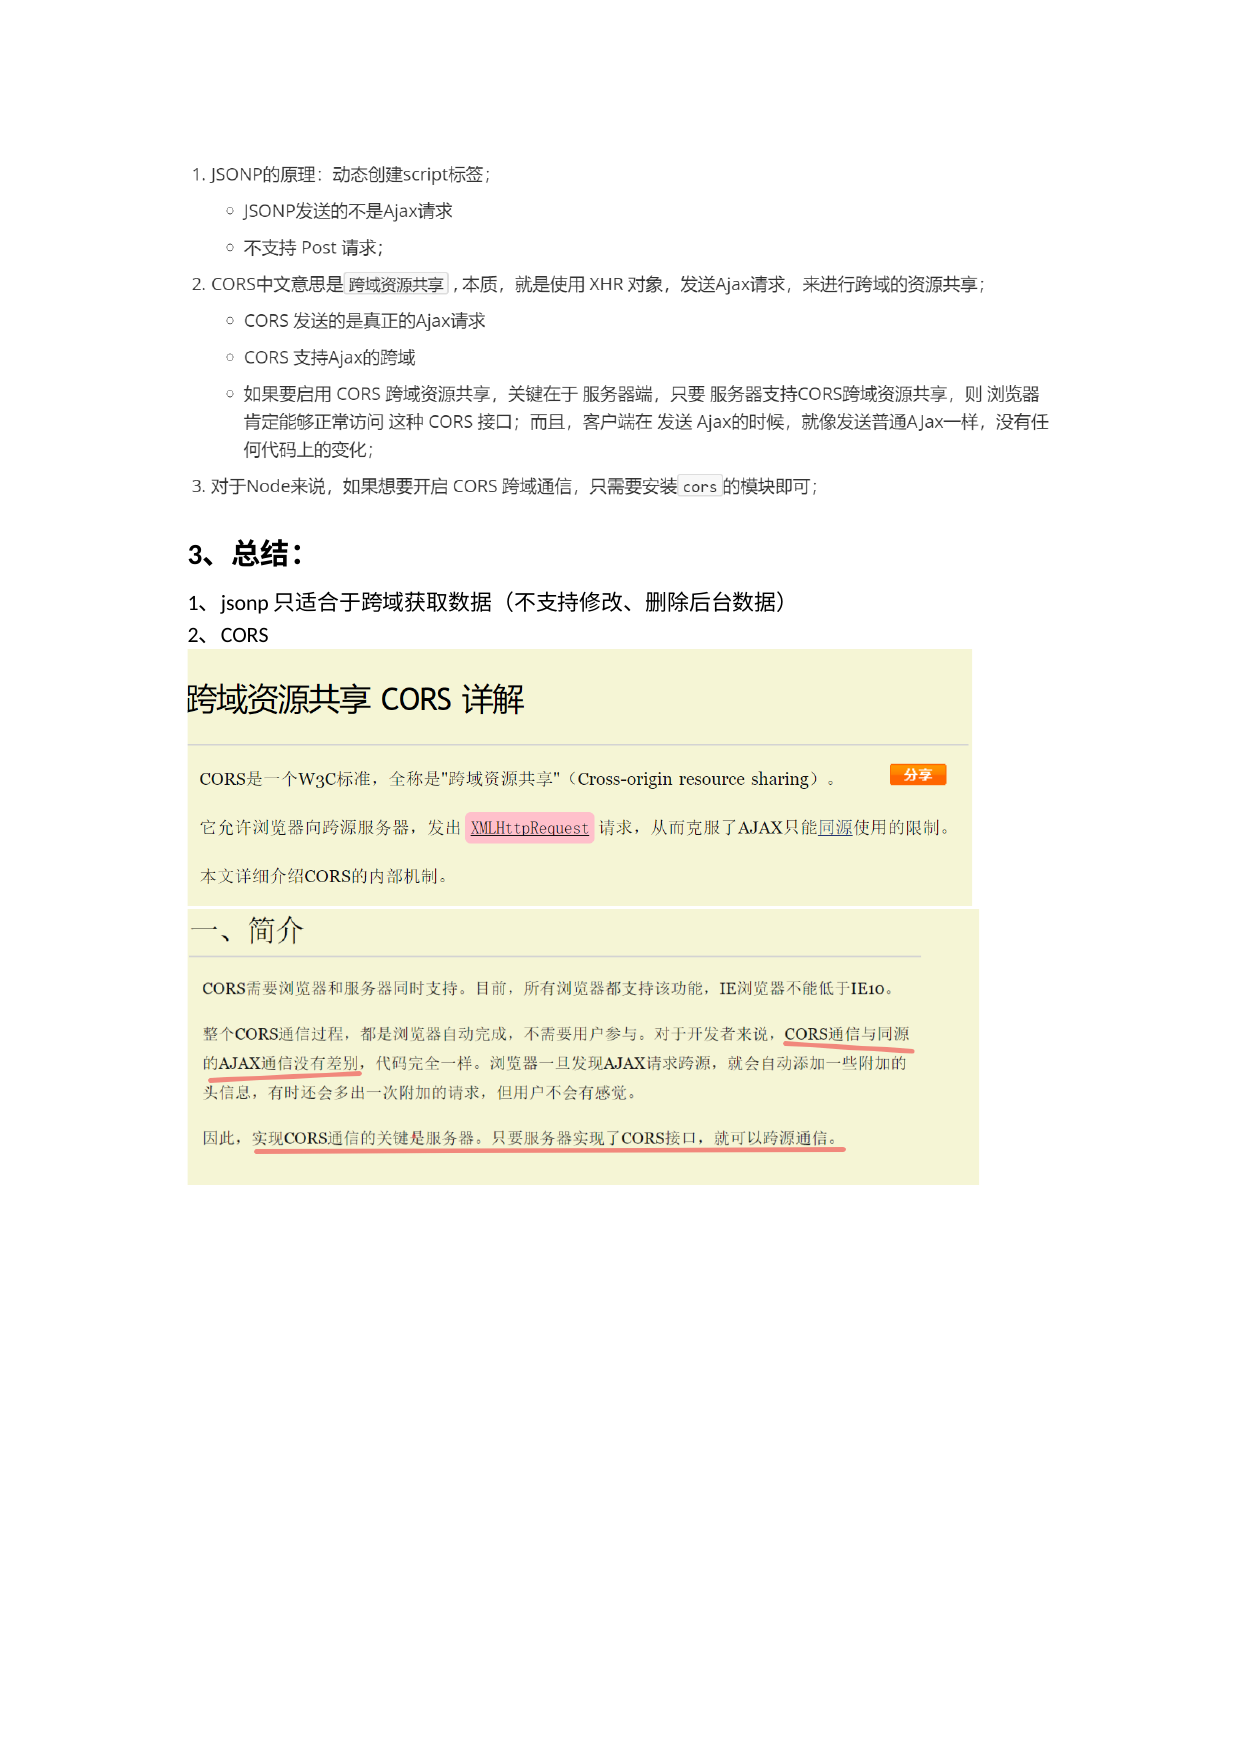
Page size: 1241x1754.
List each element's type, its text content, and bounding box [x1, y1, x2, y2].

list CORS [187, 617, 1053, 649]
picture [187, 649, 973, 906]
picture [187, 162, 1052, 505]
picture [187, 909, 980, 1185]
list jsonp只适合于跨域获取数据（不支持修改、删除后台数据） [187, 584, 1053, 617]
